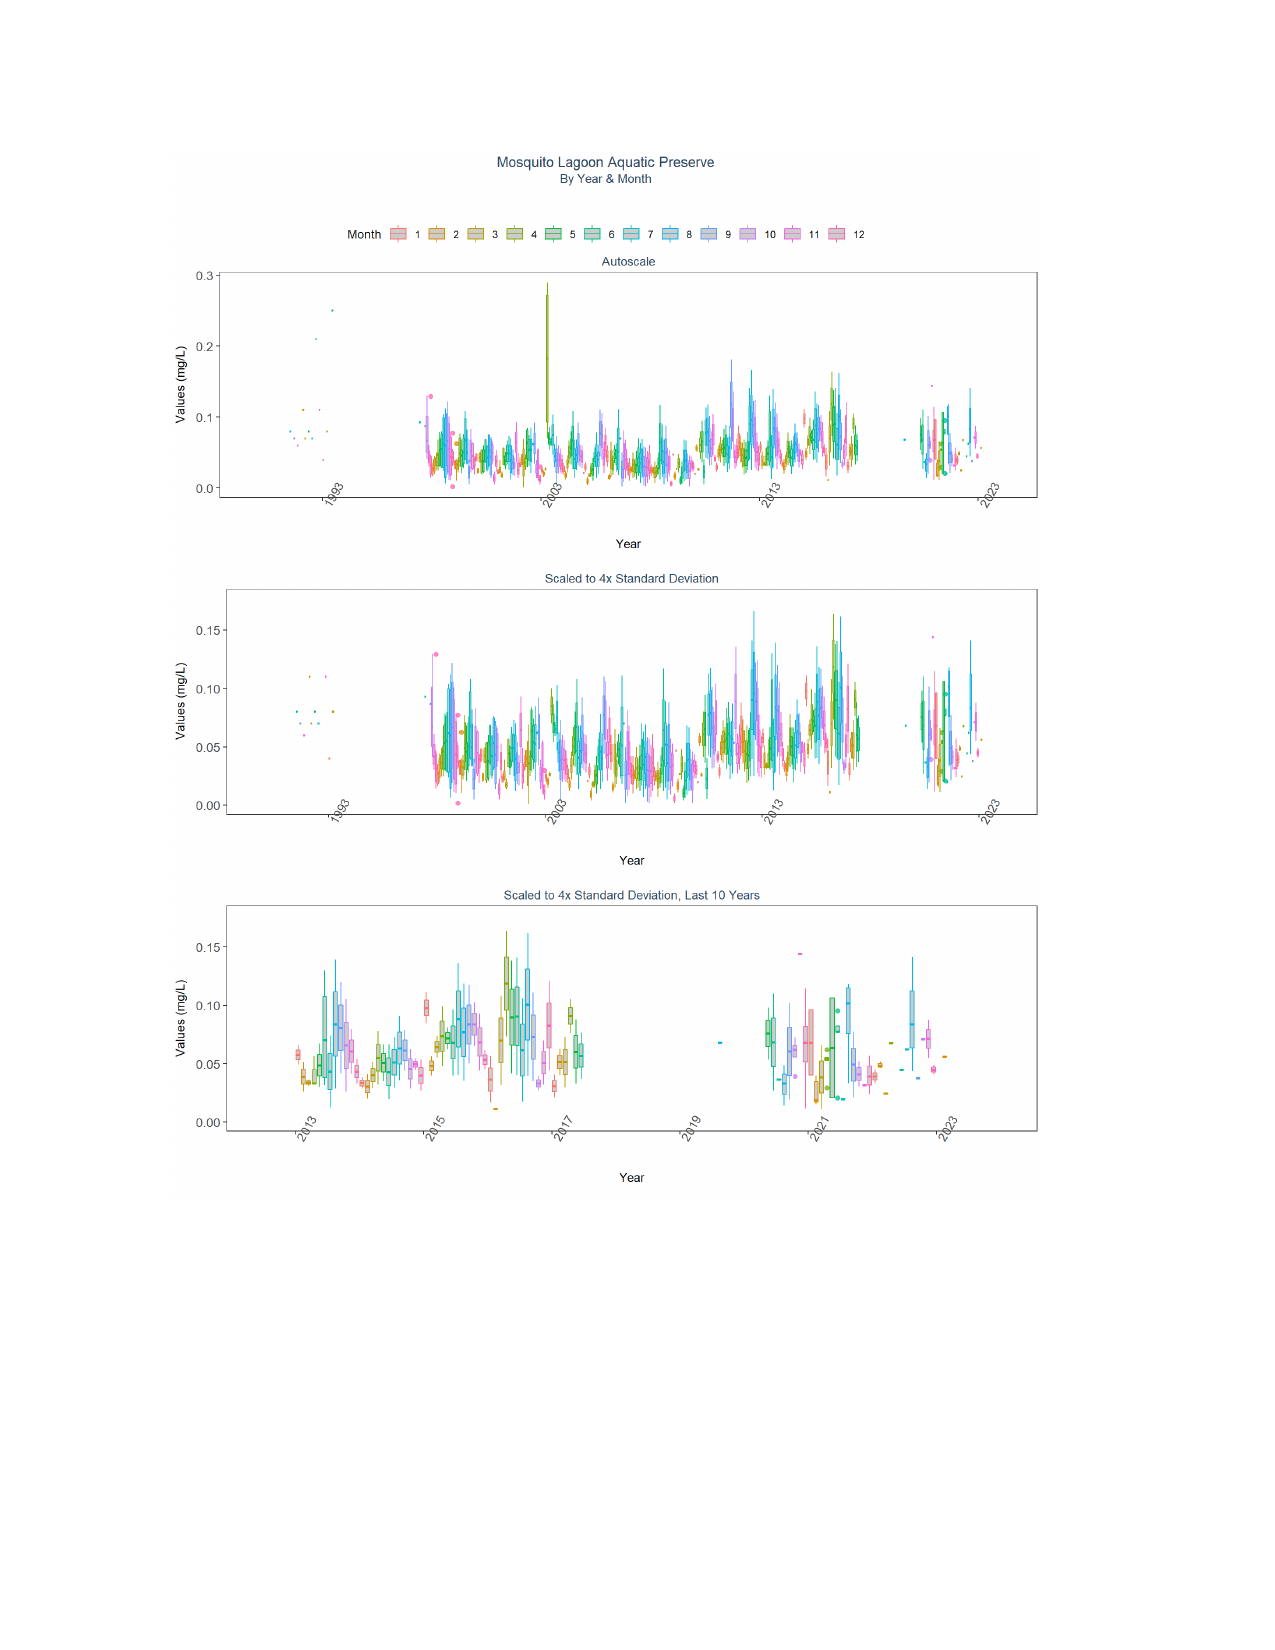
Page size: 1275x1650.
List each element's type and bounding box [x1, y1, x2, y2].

picture [168, 150, 1044, 1200]
